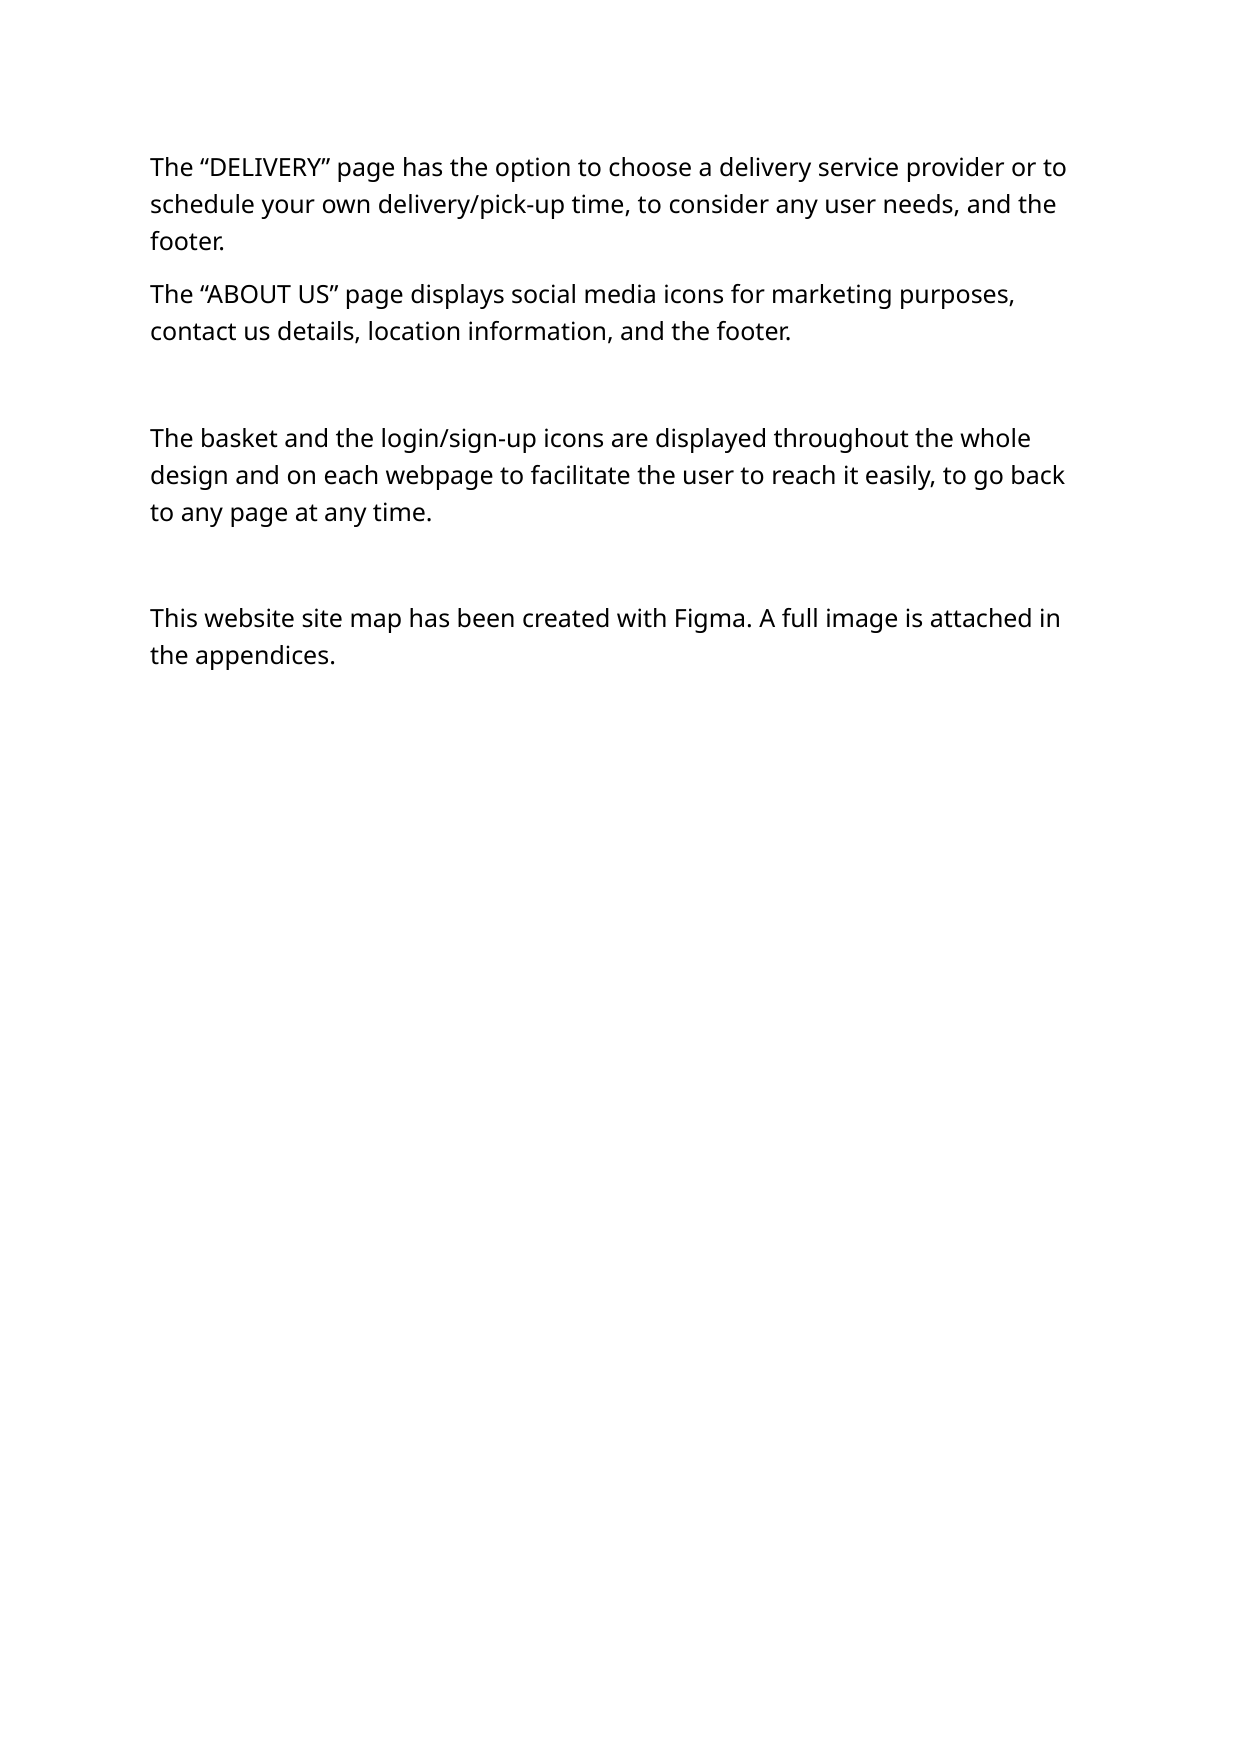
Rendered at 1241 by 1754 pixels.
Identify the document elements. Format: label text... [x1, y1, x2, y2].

text The “ABOUT US” page displays social media icons for marketing purposes, contact us details, location information, and the footer. [150, 277, 1090, 348]
text This website site map has been created with Figma. A full image is attached in the appendices. [150, 601, 1090, 672]
text The “DELIVERY” page has the option to choose a delivery service provider or to schedule your own delivery/pick-up time, to consider any user needs, and the footer. [150, 150, 1090, 258]
text The basket and the login/sign-up icons are displayed throughout the whole design and on each webpage to facilitate the user to reach it easily, to go back to any page at any time. [150, 421, 1090, 528]
